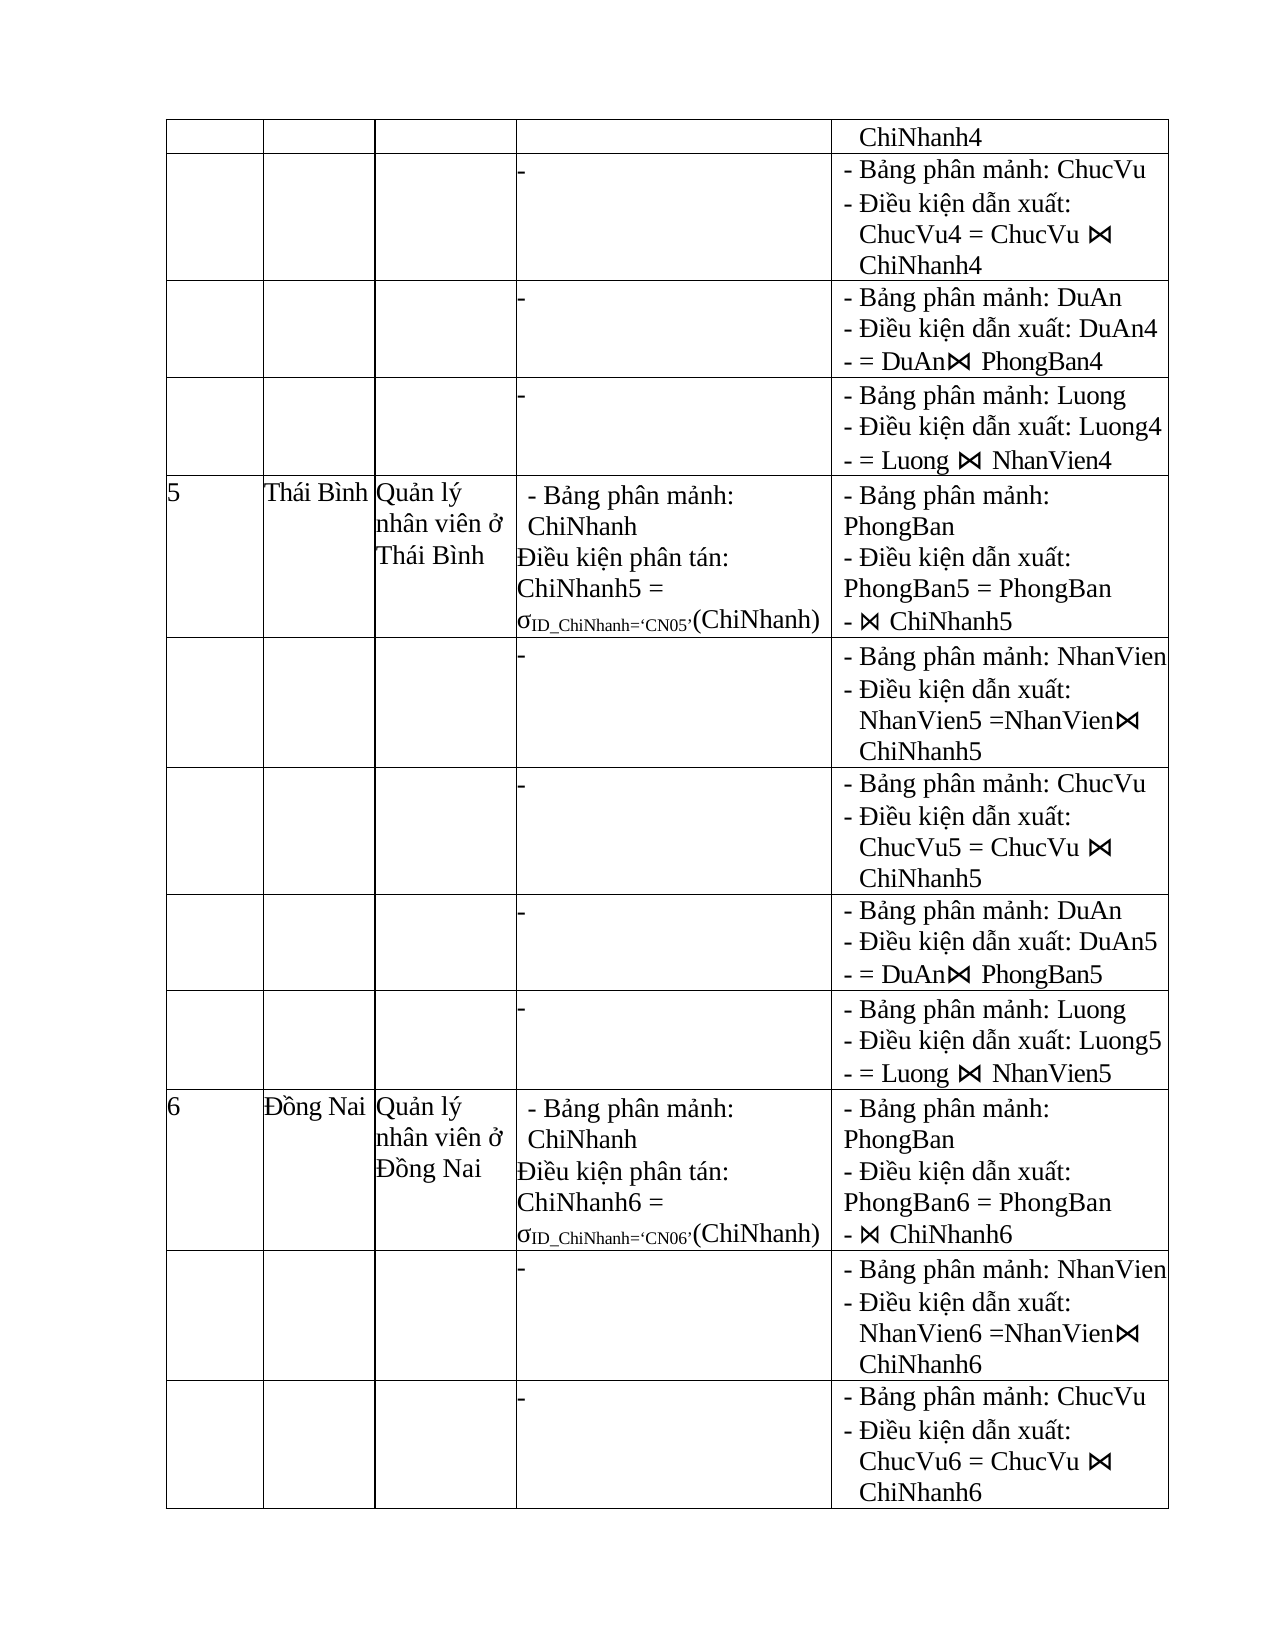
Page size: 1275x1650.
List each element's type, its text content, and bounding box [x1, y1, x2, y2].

table_cell Bảng phân mảnh: PhongBan Điều kiện dẫn xuất: PhongBan6 = PhongBan ⋈ ChiNhanh6 [832, 1090, 1168, 1250]
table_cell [832, 120, 1168, 153]
table_cell [167, 281, 263, 377]
table_cell [167, 1381, 263, 1507]
table_cell Bảng phân mảnh: Luong Điều kiện dẫn xuất: Luong5 = Luong ⋈ NhanVien5 [832, 991, 1168, 1089]
table_cell [264, 768, 374, 894]
table_cell Bảng phân mảnh: DuAn Điều kiện dẫn xuất: DuAn5 = DuAn⋈ PhongBan5 [832, 895, 1168, 990]
table_cell [167, 991, 263, 1089]
table_cell Bảng phân mảnh: DuAn Điều kiện dẫn xuất: DuAn4 = DuAn⋈ PhongBan4 [832, 281, 1168, 377]
table_cell [167, 1251, 263, 1380]
table_cell [264, 1251, 374, 1380]
table_cell [264, 895, 374, 990]
table_cell Thái Bình [264, 476, 374, 637]
table_cell [264, 281, 374, 377]
table_cell Bảng phân mảnh: ChiNhanh Điều kiện phân tán: ChiNhanh6 = σID_ChiNhanh=‘CN06’(ChiNhanh) [517, 1090, 831, 1250]
table_cell Bảng phân mảnh: ChucVu Điều kiện dẫn xuất: ChucVu5 = ChucVu ⋈ ChiNhanh5 [832, 768, 1168, 894]
table_cell [167, 638, 263, 767]
table_cell [264, 1381, 374, 1507]
table_cell [167, 120, 263, 153]
table_cell - [517, 1251, 831, 1380]
table_cell Bảng phân mảnh: PhongBan Điều kiện dẫn xuất: PhongBan5 = PhongBan ⋈ ChiNhanh5 [832, 476, 1168, 637]
table_cell Quản lý nhân viên ở Đồng Nai [376, 1090, 516, 1250]
table_cell - [517, 638, 831, 767]
table_cell - [517, 768, 831, 894]
table_cell Bảng phân mảnh: ChucVu Điều kiện dẫn xuất: ChucVu6 = ChucVu ⋈ ChiNhanh6 [832, 1381, 1168, 1507]
table_cell [167, 378, 263, 475]
table_cell [376, 638, 516, 767]
table_cell [264, 154, 374, 280]
table_cell [376, 895, 516, 990]
table_cell - [517, 378, 831, 475]
table_cell [376, 1381, 516, 1507]
table_cell [264, 638, 374, 767]
table_cell Bảng phân mảnh: ChucVu Điều kiện dẫn xuất: ChucVu4 = ChucVu ⋈ ChiNhanh4 [832, 154, 1168, 280]
table_cell Quản lý nhân viên ở Thái Bình [376, 476, 516, 637]
table_cell [376, 1251, 516, 1380]
table_cell 6 [167, 1090, 263, 1250]
table_cell [376, 378, 516, 475]
table_cell [376, 154, 516, 280]
table_cell [264, 120, 374, 153]
table_cell - [517, 281, 831, 377]
table_cell Bảng phân mảnh: Luong Điều kiện dẫn xuất: Luong4 = Luong ⋈ NhanVien4 [832, 378, 1168, 475]
table_cell [376, 991, 516, 1089]
table_cell [264, 991, 374, 1089]
table_cell Đồng Nai [264, 1090, 374, 1250]
table_cell [167, 895, 263, 990]
table_cell [376, 281, 516, 377]
table_cell [167, 154, 263, 280]
table_cell Bảng phân mảnh: ChiNhanh Điều kiện phân tán: ChiNhanh5 = σID_ChiNhanh=‘CN05’(ChiNhanh) [517, 476, 831, 637]
table_cell [376, 768, 516, 894]
table_cell - [517, 991, 831, 1089]
table_cell - [517, 1381, 831, 1507]
table_cell [264, 378, 374, 475]
table_cell Bảng phân mảnh: NhanVien Điều kiện dẫn xuất: NhanVien5 =NhanVien⋈ ChiNhanh5 [832, 638, 1168, 767]
table_cell 5 [167, 476, 263, 637]
table_cell [376, 120, 516, 153]
table_cell [167, 768, 263, 894]
table_cell - [517, 154, 831, 280]
table_cell - [517, 895, 831, 990]
table_cell - [517, 120, 831, 153]
table_cell Bảng phân mảnh: NhanVien Điều kiện dẫn xuất: NhanVien6 =NhanVien⋈ ChiNhanh6 [832, 1251, 1168, 1380]
